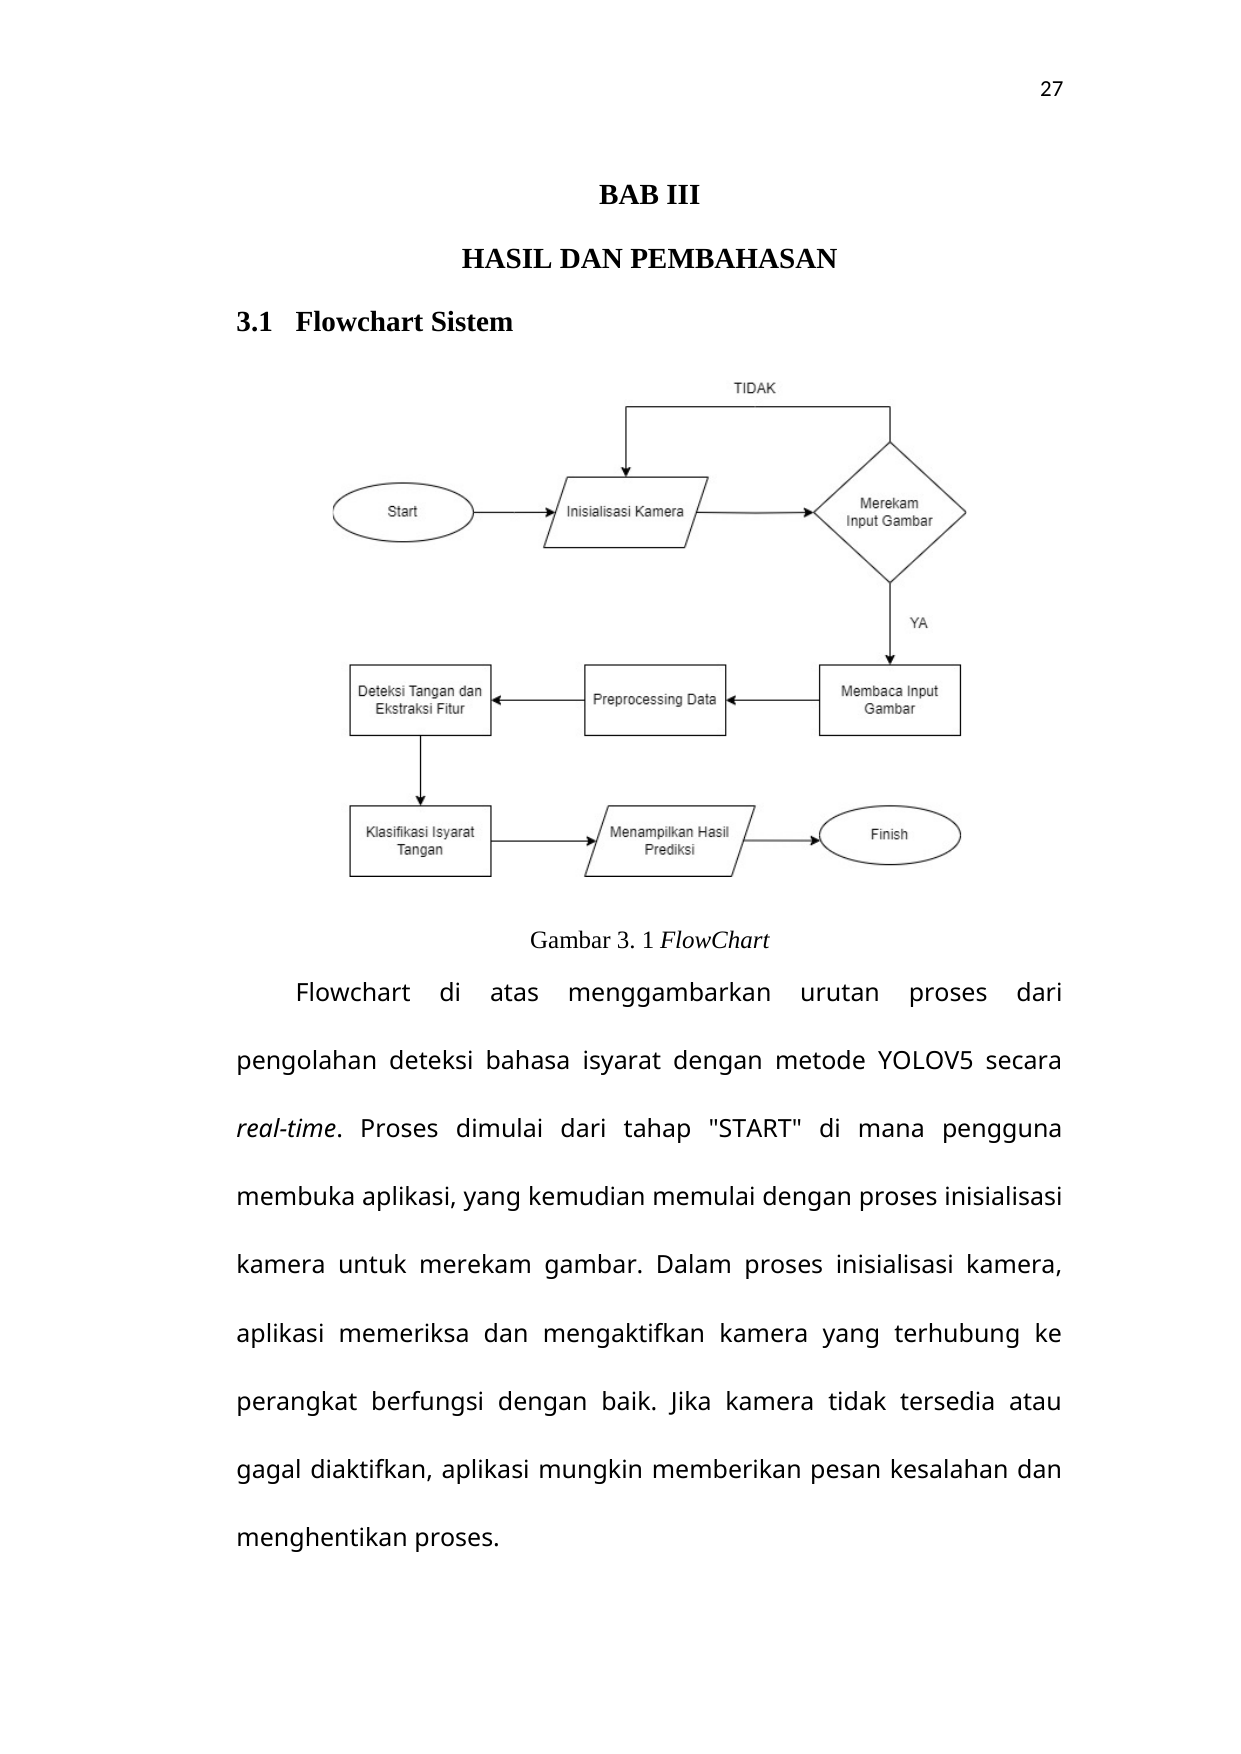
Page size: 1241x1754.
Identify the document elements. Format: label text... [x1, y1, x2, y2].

subtitle BAB III [236, 177, 1063, 211]
picture [332, 371, 967, 877]
text Gambar 3. 1 FlowChart [236, 925, 1063, 954]
text Flowchart di atas menggambarkan urutan proses dari pengolahan deteksi bahasa isyarat dengan metode YOLOV5 secara real-time. Proses dimulai dari tahap "START" di mana pengguna membuka aplikasi, yang kemudian memulai dengan proses inisialisasi kamera untuk merekam gambar. Dalam proses inisialisasi kamera, aplikasi memeriksa dan mengaktifkan kamera yang terhubung ke perangkat berfungsi dengan baik. Jika kamera tidak tersedia atau gagal diaktifkan, aplikasi mungkin memberikan pesan kesalahan dan menghentikan proses. [236, 974, 1063, 1554]
subtitle HASIL DAN PEMBAHASAN [236, 241, 1063, 274]
subtitle Flowchart Sistem [236, 304, 1063, 338]
